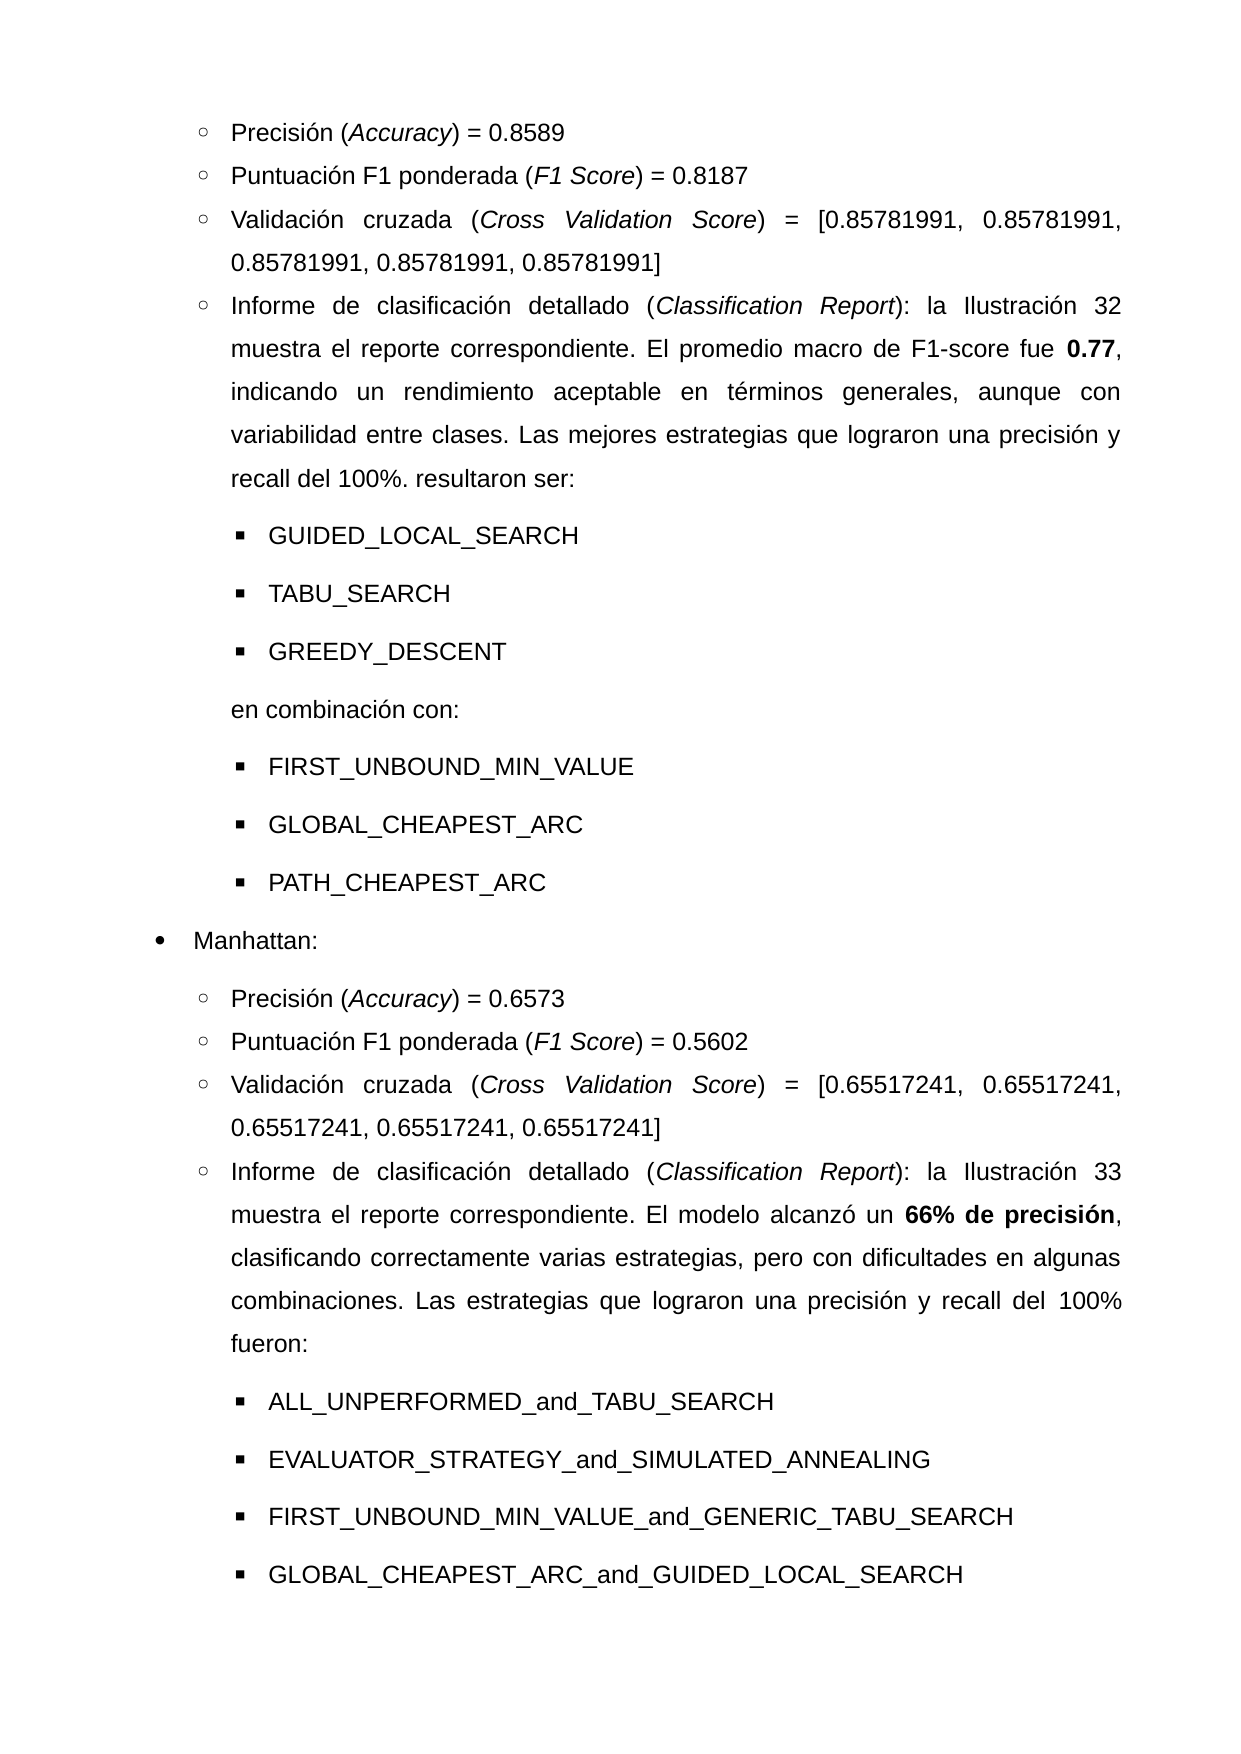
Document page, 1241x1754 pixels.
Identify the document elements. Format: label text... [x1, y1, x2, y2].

list PATH_CHEAPEST_ARC [231, 868, 1122, 897]
list Manhattan: [156, 926, 1122, 955]
list GREEDY_DESCENT [231, 637, 1122, 666]
list GUIDED_LOCAL_SEARCH [231, 521, 1122, 550]
list Precisión (Accuracy) = 0.6573 [193, 984, 1122, 1012]
list FIRST_UNBOUND_MIN_VALUE [231, 752, 1122, 781]
list ALL_UNPERFORMED_and_TABU_SEARCH [231, 1387, 1122, 1416]
list TABU_SEARCH [231, 579, 1122, 608]
list Validación cruzada (Cross Validation Score) = [0.65517241, 0.65517241, 0.65517241, 0.65517241, 0.65517241] [193, 1070, 1122, 1142]
list en combinación con: [231, 695, 1122, 723]
list GLOBAL_CHEAPEST_ARC [231, 810, 1122, 839]
list Validación cruzada (Cross Validation Score) = [0.85781991, 0.85781991, 0.85781991, 0.85781991, 0.85781991] [193, 204, 1122, 277]
list GLOBAL_CHEAPEST_ARC_and_GUIDED_LOCAL_SEARCH [231, 1560, 1122, 1589]
list Informe de clasificación detallado (Classification Report): la Ilustración 33 muestra el reporte correspondiente. El modelo alcanzó un 66% de precisión, clasificando correctamente varias estrategias, pero con dificultades en algunas combinaciones. Las estrategias que lograron una precisión y recall del 100% fueron: [193, 1156, 1122, 1358]
list Precisión (Accuracy) = 0.8589 [193, 118, 1122, 147]
list EVALUATOR_STRATEGY_and_SIMULATED_ANNEALING [231, 1444, 1122, 1473]
list Puntuación F1 ponderada (F1 Score) = 0.8187 [193, 161, 1122, 190]
list Informe de clasificación detallado (Classification Report): la Ilustración 32 muestra el reporte correspondiente. El promedio macro de F1-score fue 0.77, indicando un rendimiento aceptable en términos generales, aunque con variabilidad entre clases. Las mejores estrategias que lograron una precisión y recall del 100%. resultaron ser: [193, 291, 1122, 492]
list Puntuación F1 ponderada (F1 Score) = 0.5602 [193, 1027, 1122, 1056]
list FIRST_UNBOUND_MIN_VALUE_and_GENERIC_TABU_SEARCH [231, 1502, 1122, 1531]
